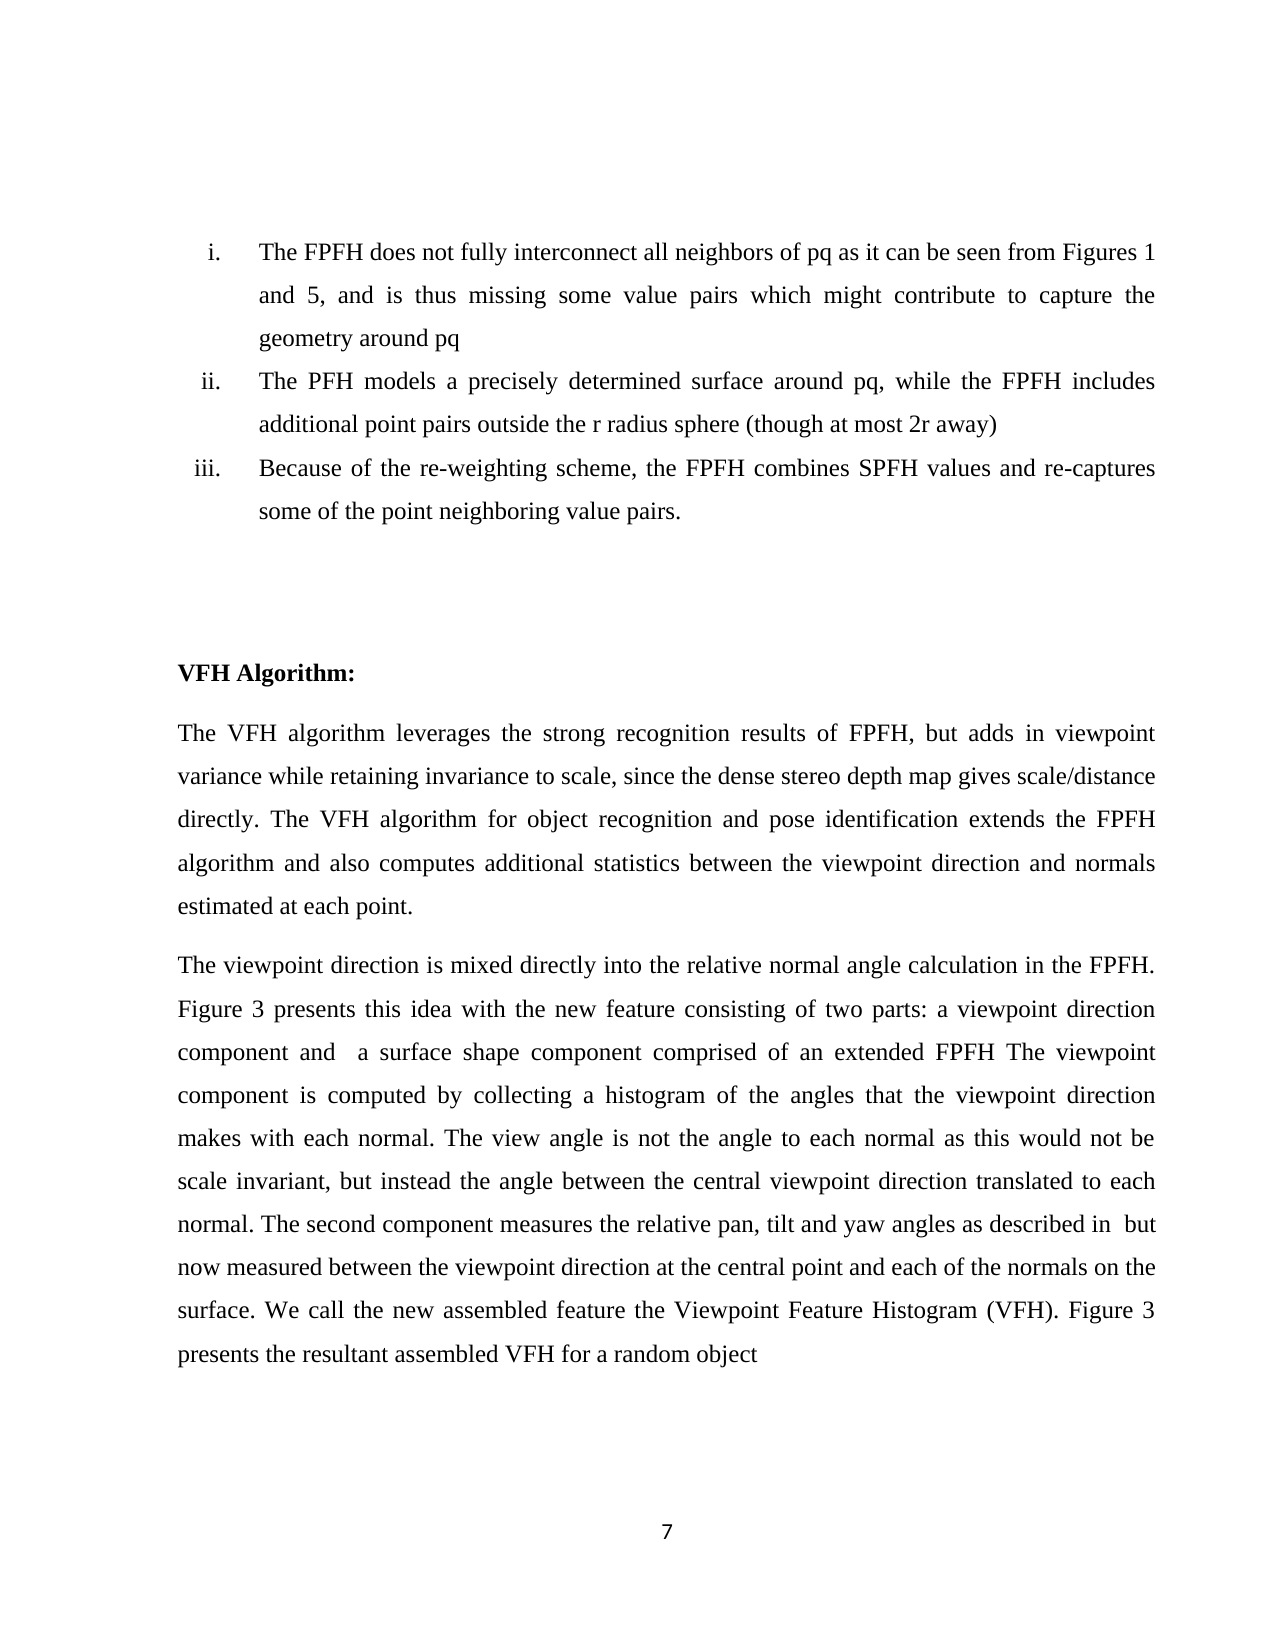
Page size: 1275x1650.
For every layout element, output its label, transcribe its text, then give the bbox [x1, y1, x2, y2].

text VFH Algorithm: [177, 658, 1157, 687]
text The VFH algorithm leverages the strong recognition results of FPFH, but adds in viewpoint variance while retaining invariance to scale, since the dense stereo depth map gives scale/distance directly. The VFH algorithm for object recognition and pose identification extends the FPFH algorithm and also computes additional statistics between the viewpoint direction and normals estimated at each point. [177, 718, 1157, 919]
list The PFH models a precisely determined surface around pq, while the FPFH includes additional point pairs outside the r radius sphere (though at most 2r away) [221, 366, 1157, 438]
list The FPFH does not fully interconnect all neighbors of pq as it can be seen from Figures 1 and 5, and is thus missing some value pairs which might contribute to capture the geometry around pq [221, 237, 1157, 352]
list Because of the re-weighting scheme, the FPFH combines SPFH values and re-captures some of the point neighboring value pairs. [221, 453, 1157, 524]
text The viewpoint direction is mixed directly into the relative normal angle calculation in the FPFH. Figure 3 presents this idea with the new feature consisting of two parts: a viewpoint direction component and a surface shape component comprised of an extended FPFH The viewpoint component is computed by collecting a histogram of the angles that the viewpoint direction makes with each normal. The view angle is not the angle to each normal as this would not be scale invariant, but instead the angle between the central viewpoint direction translated to each normal. The second component measures the relative pan, tilt and yaw angles as described in but now measured between the viewpoint direction at the central point and each of the normals on the surface. We call the new assembled feature the Viewpoint Feature Histogram (VFH). Figure 3 presents the resultant assembled VFH for a random object [177, 951, 1157, 1367]
